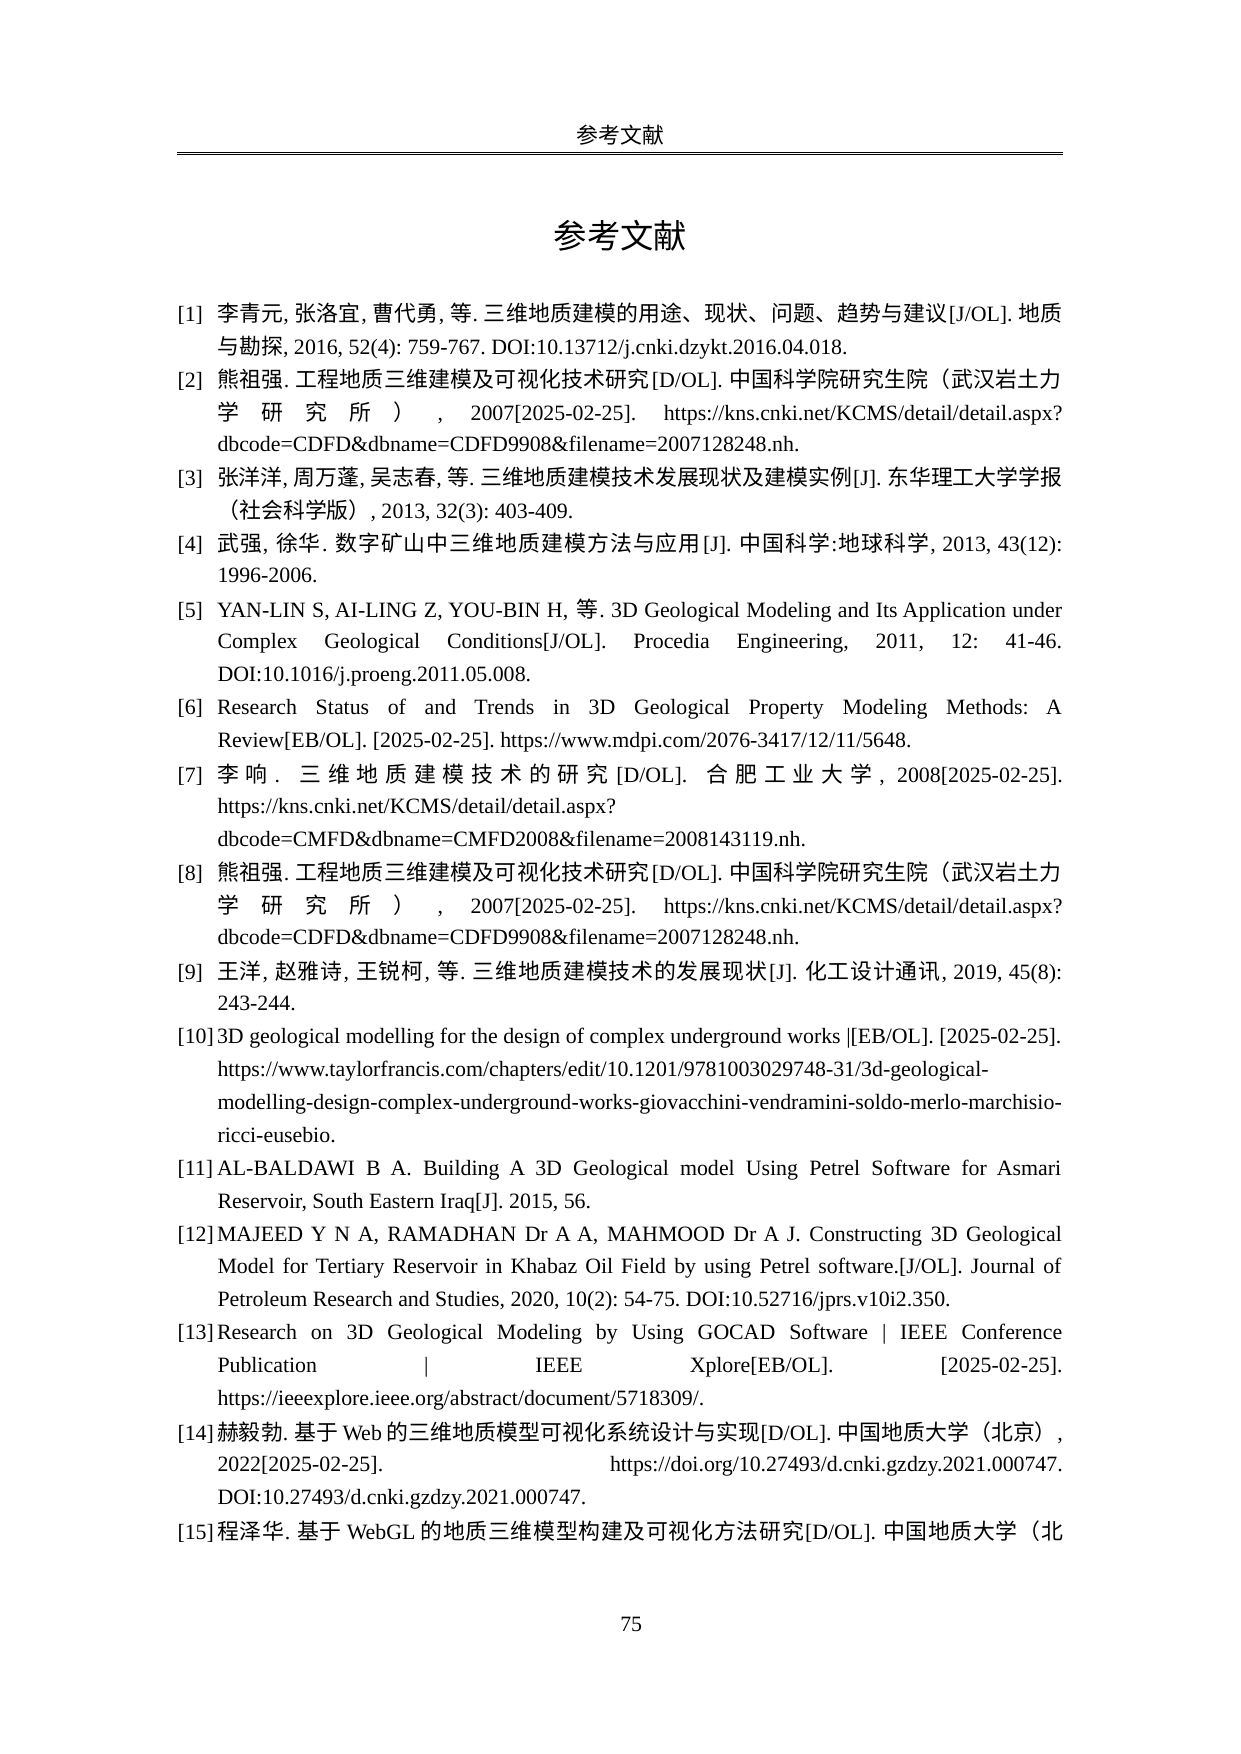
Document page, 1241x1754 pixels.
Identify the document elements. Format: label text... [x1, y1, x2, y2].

text [11] AL-BALDAWI B A. Building A 3D Geological model Using Petrel Software for Asmari Reservoir, South Eastern Iraq[J]. 2015, 56. [177, 1151, 1063, 1217]
text [4] 武强, 徐华. 数字矿山中三维地质建模方法与应用[J]. 中国科学:地球科学, 2013, 43(12): 1996-2006. [177, 526, 1063, 591]
text [14] 赫毅勃. 基于Web的三维地质模型可视化系统设计与实现[D/OL]. 中国地质大学（北京）, 2022[2025-02-25]. https://doi.org/10.27493/d.cnki.gzdzy.2021.000747. DOI:10.27493/d.cnki.gzdzy.2021.000747. [177, 1414, 1063, 1513]
text [5] YAN-LIN S, AI-LING Z, YOU-BIN H, 等. 3D Geological Modeling and Its Application under Complex Geological Conditions[J/OL]. Procedia Engineering, 2011, 12: 41-46. DOI:10.1016/j.proeng.2011.05.008. [177, 591, 1063, 690]
text [7] 李响. 三维地质建模技术的研究[D/OL]. 合肥工业大学, 2008[2025-02-25]. https://kns.cnki.net/KCMS/detail/detail.aspx?dbcode=CMFD&dbname=CMFD2008&filename=2008143119.nh. [177, 756, 1063, 855]
text [2] 熊祖强. 工程地质三维建模及可视化技术研究[D/OL]. 中国科学院研究生院（武汉岩土力学研究所）, 2007[2025-02-25]. https://kns.cnki.net/KCMS/detail/detail.aspx?dbcode=CDFD&dbname=CDFD9908&filename=2007128248.nh. [177, 361, 1063, 460]
text 参考文献 [177, 210, 1063, 258]
text [8] 熊祖强. 工程地质三维建模及可视化技术研究[D/OL]. 中国科学院研究生院（武汉岩土力学研究所）, 2007[2025-02-25]. https://kns.cnki.net/KCMS/detail/detail.aspx?dbcode=CDFD&dbname=CDFD9908&filename=2007128248.nh. [177, 855, 1063, 953]
text [1] 李青元, 张洛宜, 曹代勇, 等. 三维地质建模的用途、现状、问题、趋势与建议[J/OL]. 地质与勘探, 2016, 52(4): 759-767. DOI:10.13712/j.cnki.dzykt.2016.04.018. [177, 295, 1063, 361]
text [9] 王洋, 赵雅诗, 王锐柯, 等. 三维地质建模技术的发展现状[J]. 化工设计通讯, 2019, 45(8): 243-244. [177, 953, 1063, 1019]
text [13] Research on 3D Geological Modeling by Using GOCAD Software | IEEE Conference Publication | IEEE Xplore[EB/OL]. [2025-02-25]. https://ieeexplore.ieee.org/abstract/document/5718309/. [177, 1316, 1063, 1414]
text [6] Research Status of and Trends in 3D Geological Property Modeling Methods: A Review[EB/OL]. [2025-02-25]. https://www.mdpi.com/2076-3417/12/11/5648. [177, 690, 1063, 756]
text [12] MAJEED Y N A, RAMADHAN Dr A A, MAHMOOD Dr A J. Constructing 3D Geological Model for Tertiary Reservoir in Khabaz Oil Field by using Petrel software.[J/OL]. Journal of Petroleum Research and Studies, 2020, 10(2): 54-75. DOI:10.52716/jprs.v10i2.350. [177, 1217, 1063, 1316]
text [10] 3D geological modelling for the design of complex underground works |[EB/OL]. [2025-02-25]. https://www.taylorfrancis.com/chapters/edit/10.1201/9781003029748-31/3d-geological-modelling-design-complex-underground-works-giovacchini-vendramini-soldo-merlo-marchisio-ricci-eusebio. [177, 1019, 1063, 1151]
text [3] 张洋洋, 周万蓬, 吴志春, 等. 三维地质建模技术发展现状及建模实例[J]. 东华理工大学学报（社会科学版）, 2013, 32(3): 403-409. [177, 460, 1063, 526]
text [177, 1513, 1063, 1546]
